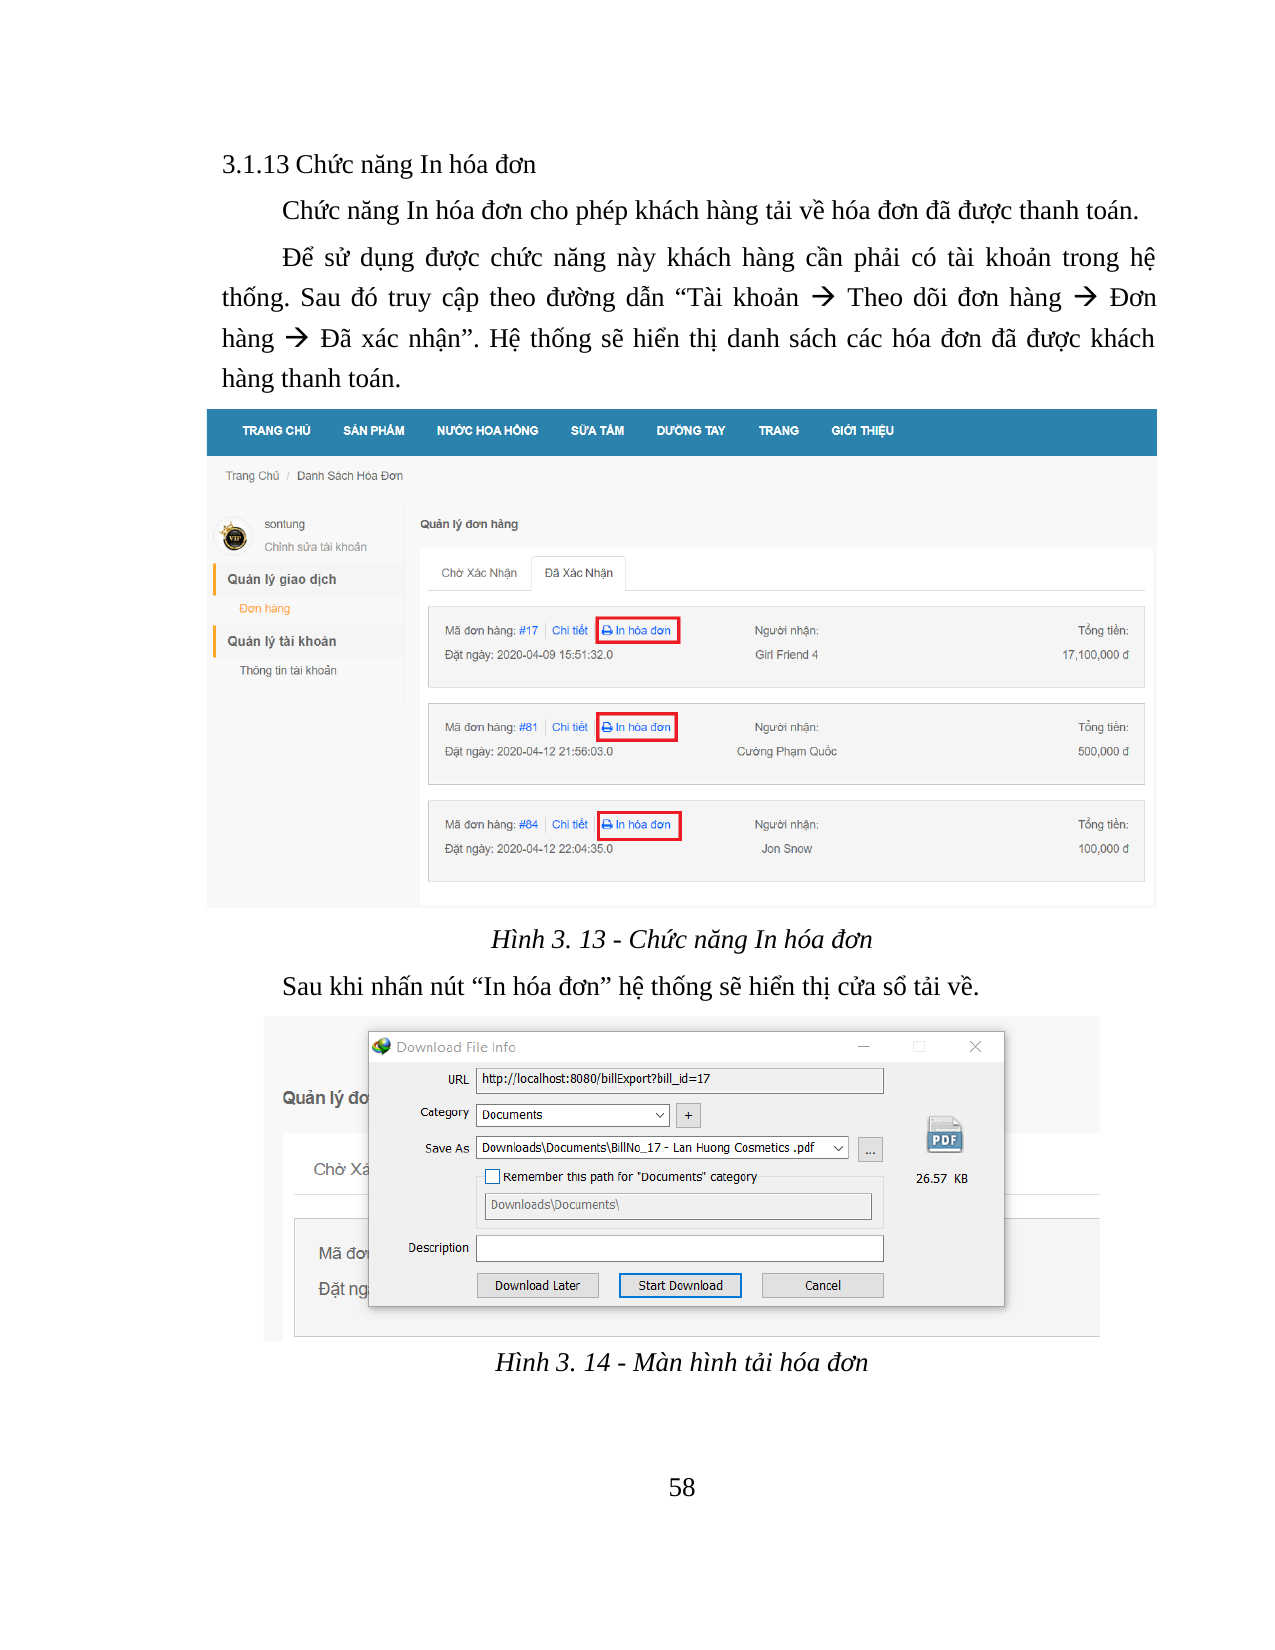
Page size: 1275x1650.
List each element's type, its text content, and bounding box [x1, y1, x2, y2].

list Chức năng In hóa đơn [222, 148, 1157, 179]
list Hình 3. 13 - Chức năng In hóa đơn [207, 923, 1157, 955]
list Để sử dụng được chức năng này khách hàng cần phải có tài khoản trong hệ thống. Sau đó truy cập theo đường dẫn “Tài khoản Theo dõi đơn hàng Đơn hàng Đã xác nhận”. Hệ thống sẽ hiển thị danh sách các hóa đơn đã được khách hàng thanh toán. [222, 241, 1157, 394]
picture [263, 1016, 1100, 1342]
list Chức năng In hóa đơn cho phép khách hàng tải về hóa đơn đã được thanh toán. [222, 194, 1157, 226]
list Hình 3. 14 - Màn hình tải hóa đơn [207, 1346, 1157, 1378]
picture [206, 409, 1157, 908]
list Sau khi nhấn nút “In hóa đơn” hệ thống sẽ hiển thị cửa sổ tải về. [222, 970, 1157, 1001]
